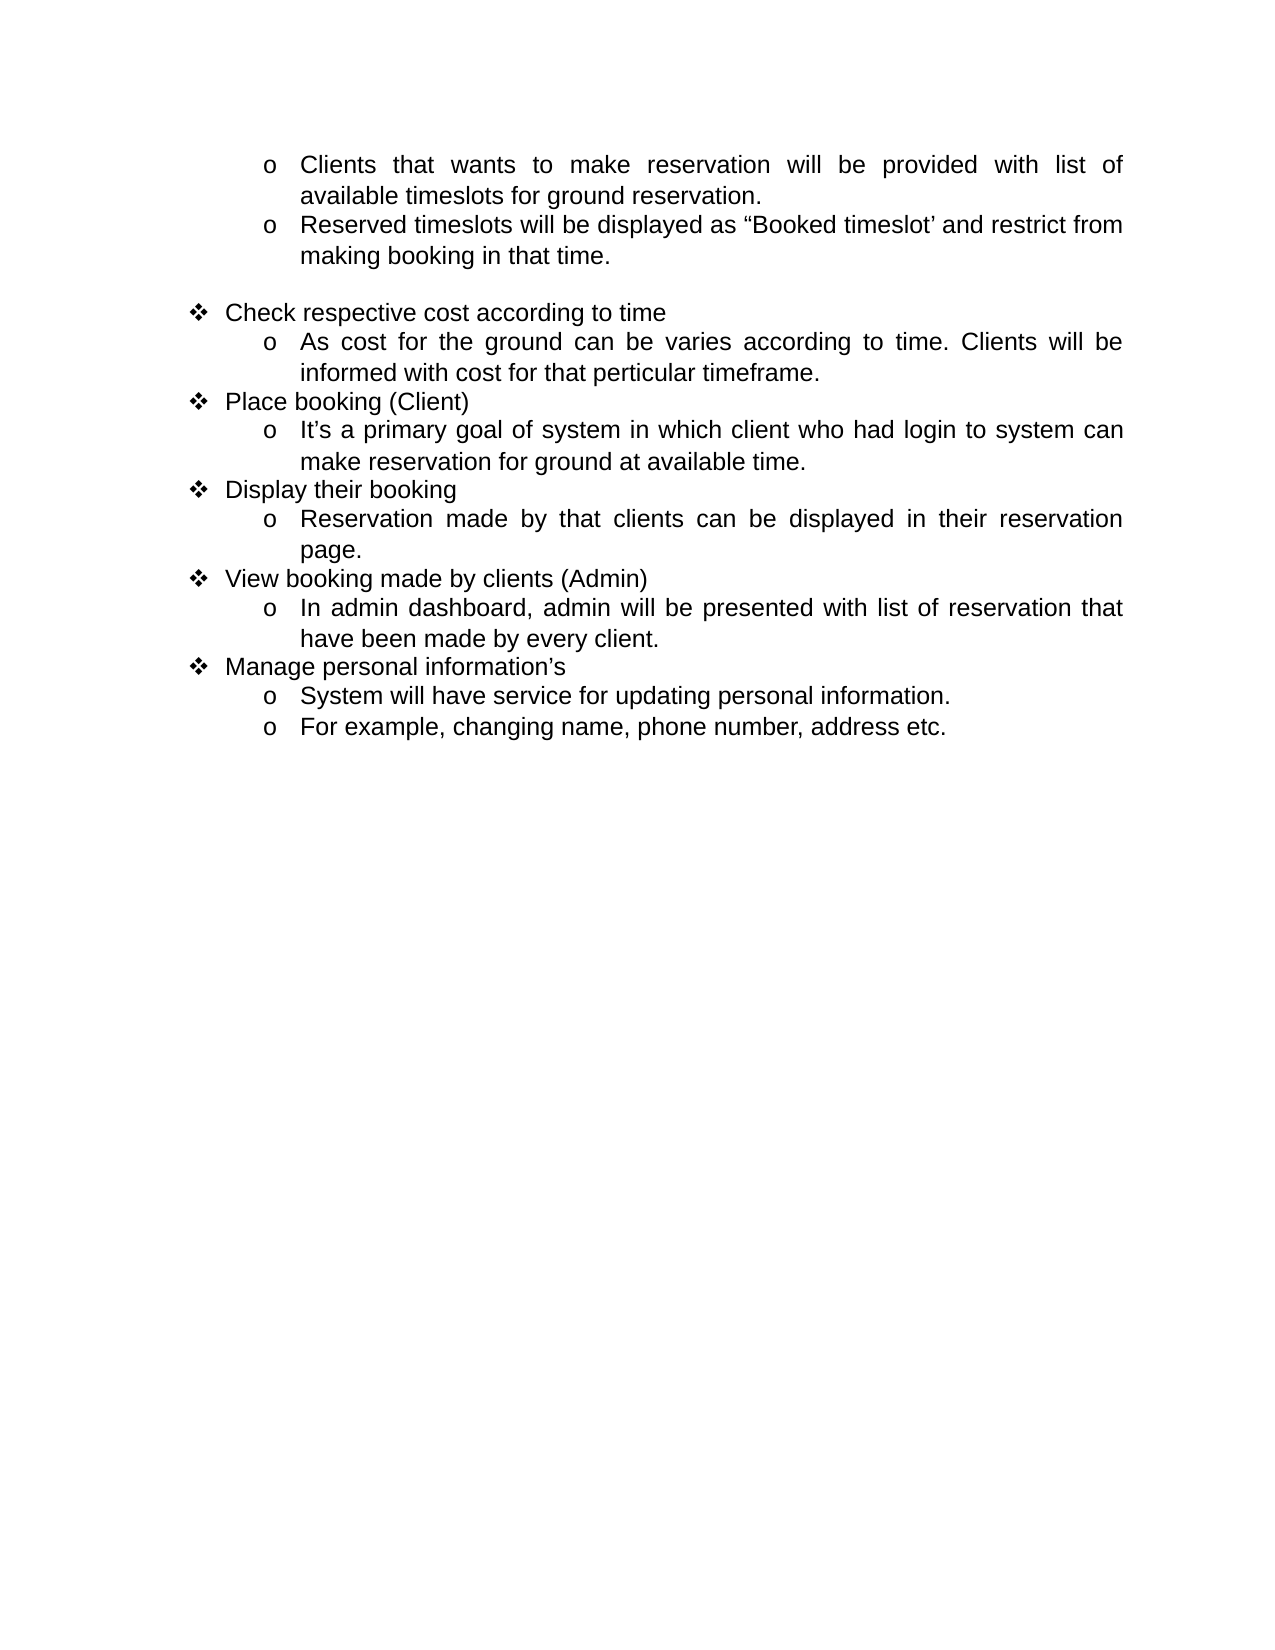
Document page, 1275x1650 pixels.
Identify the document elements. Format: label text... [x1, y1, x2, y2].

list Reservation made by that clients can be displayed in their reservation page. [262, 504, 1125, 564]
list Place booking (Client) [187, 387, 1125, 416]
list It’s a primary goal of system in which client who had login to system can make reservation for ground at available time. [262, 416, 1125, 475]
list Check respective cost according to time [187, 298, 1125, 327]
list Clients that wants to make reservation will be provided with list of available timeslots for ground reservation. [262, 150, 1125, 210]
list Display their booking [187, 475, 1125, 504]
list Manage personal information’s [187, 652, 1125, 681]
list Reserved timeslots will be displayed as “Booked timeslot’ and restrict from making booking in that time. [262, 210, 1125, 269]
list System will have service for updating personal information. [262, 681, 1125, 712]
list View booking made by clients (Admin) [187, 564, 1125, 593]
list As cost for the ground can be varies according to time. Clients will be informed with cost for that perticular timeframe. [262, 327, 1125, 387]
list In admin dashboard, admin will be presented with list of reservation that have been made by every client. [262, 593, 1125, 652]
list For example, changing name, phone number, address etc. [262, 712, 1125, 743]
